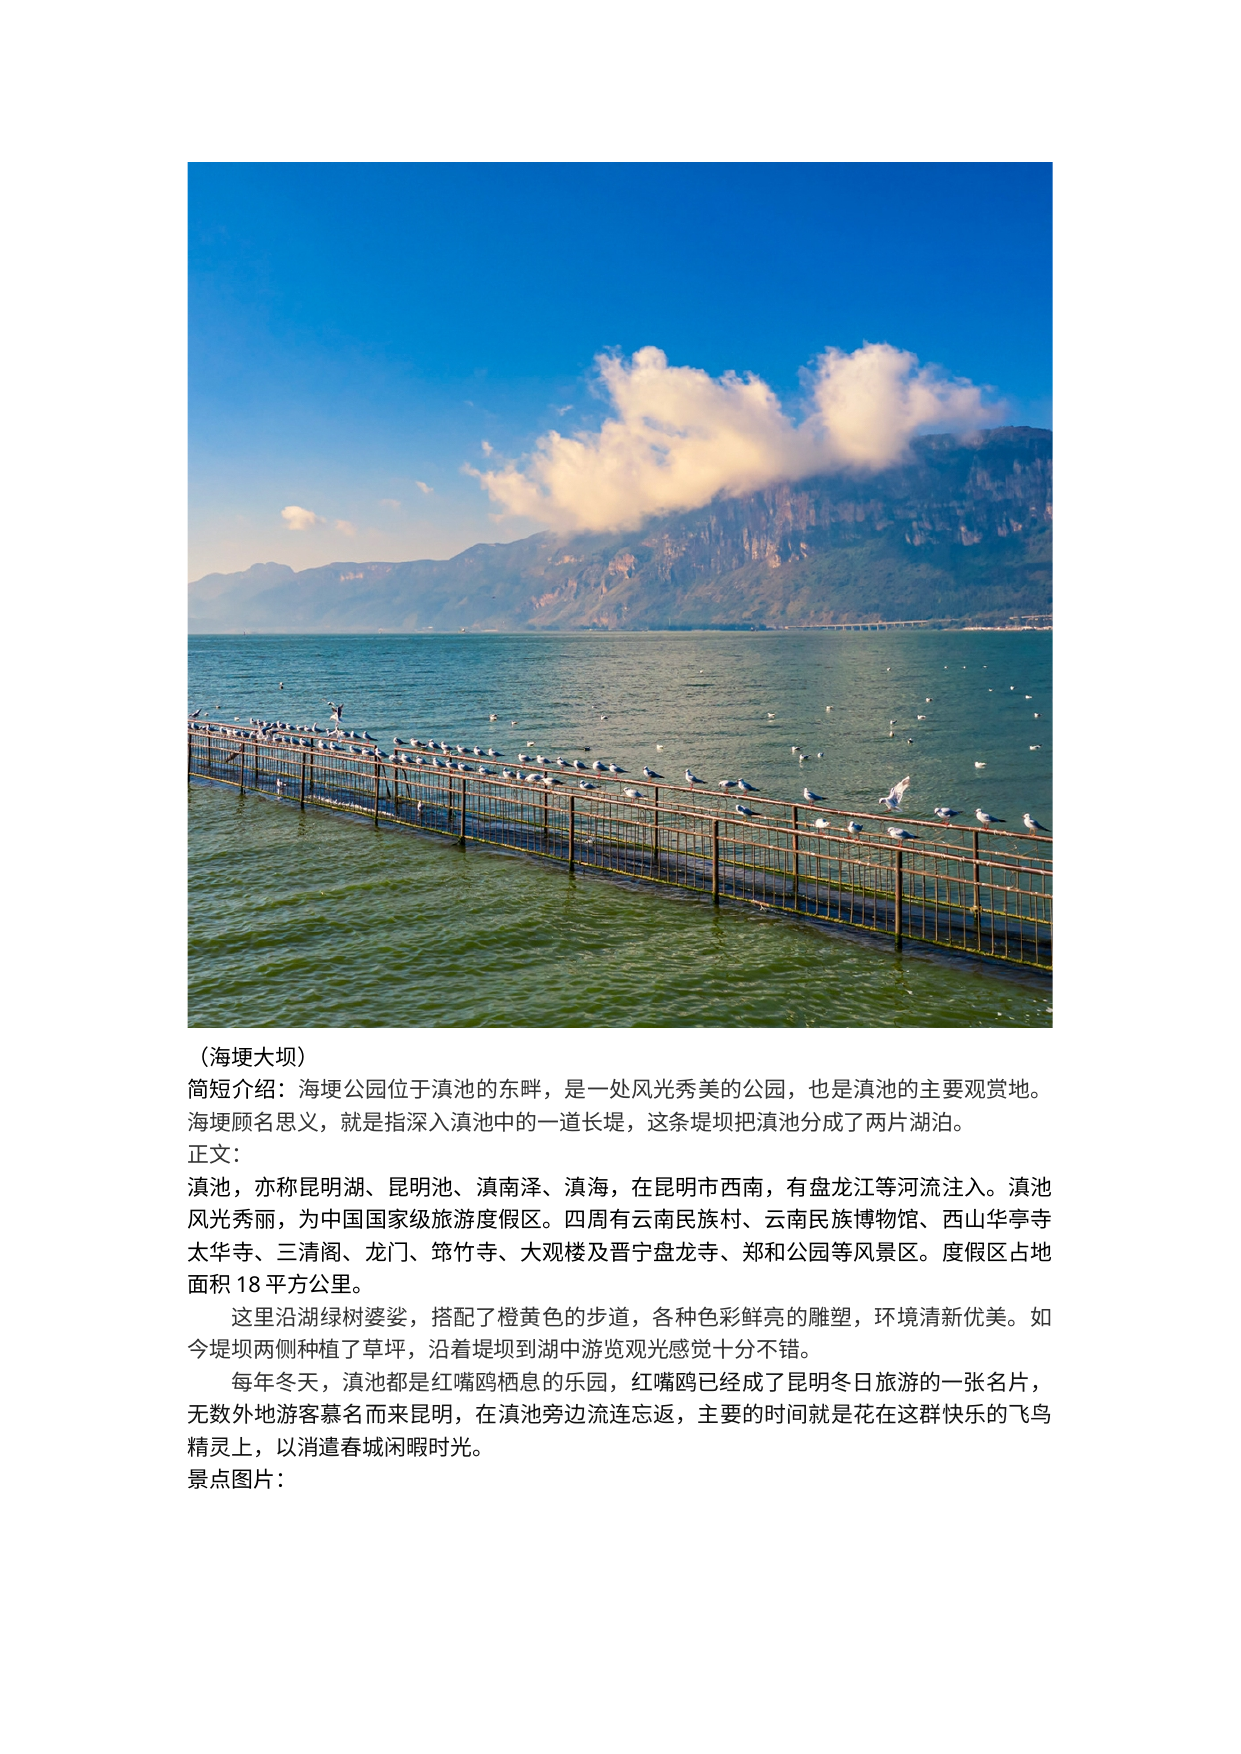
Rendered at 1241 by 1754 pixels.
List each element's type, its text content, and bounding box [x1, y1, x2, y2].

text 每年冬天，滇池都是红嘴鸥栖息的乐园，红嘴鸥已经成了昆明冬日旅游的一张名片，无数外地游客慕名而来昆明，在滇池旁边流连忘返，主要的时间就是花在这群快乐的飞鸟精灵上，以消遣春城闲暇时光。 [187, 1364, 1053, 1462]
text 正文： [187, 1137, 1053, 1169]
text 滇池，亦称昆明湖、昆明池、滇南泽、滇海，在昆明市西南，有盘龙江等河流注入。滇池风光秀丽，为中国国家级旅游度假区。四周有云南民族村、云南民族博物馆、西山华亭寺、太华寺、三清阁、龙门、筇竹寺、大观楼及晋宁盘龙寺、郑和公园等风景区。度假区占地面积18平方公里。 [187, 1169, 1053, 1299]
text （海埂大坝） [187, 1039, 1053, 1072]
text 景点图片： [187, 1462, 1053, 1494]
text 这里沿湖绿树婆娑，搭配了橙黄色的步道，各种色彩鲜亮的雕塑，环境清新优美。如今堤坝两侧种植了草坪，沿着堤坝到湖中游览观光感觉十分不错。 [187, 1299, 1053, 1364]
text 简短介绍：海埂公园位于滇池的东畔，是一处风光秀美的公园，也是滇池的主要观赏地。海埂顾名思义，就是指深入滇池中的一道长堤，这条堤坝把滇池分成了两片湖泊。 [187, 1072, 1053, 1137]
picture [187, 162, 1053, 1028]
